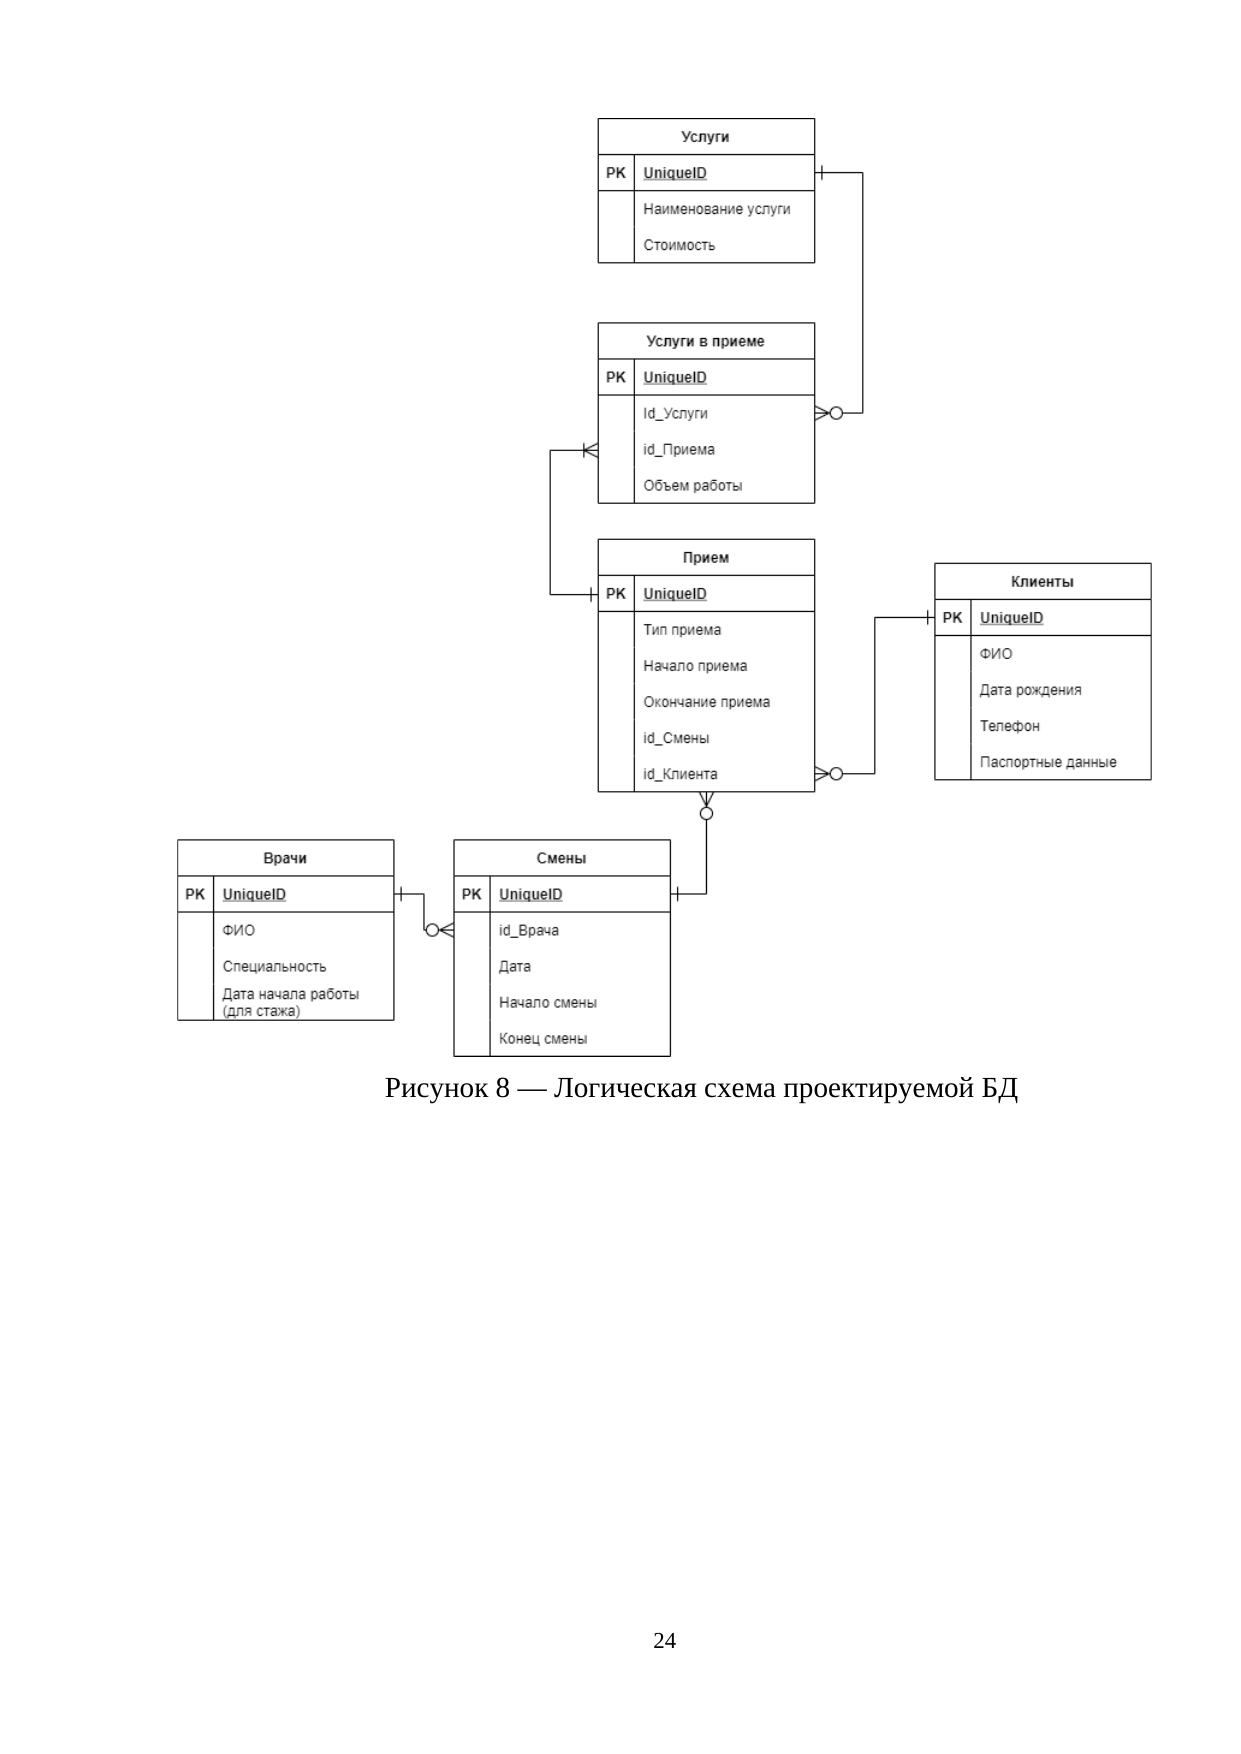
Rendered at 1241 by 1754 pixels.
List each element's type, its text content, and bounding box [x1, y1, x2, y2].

picture [177, 118, 1152, 1057]
text Рисунок 8 — Логическая схема проектируемой БД [177, 1070, 1152, 1103]
